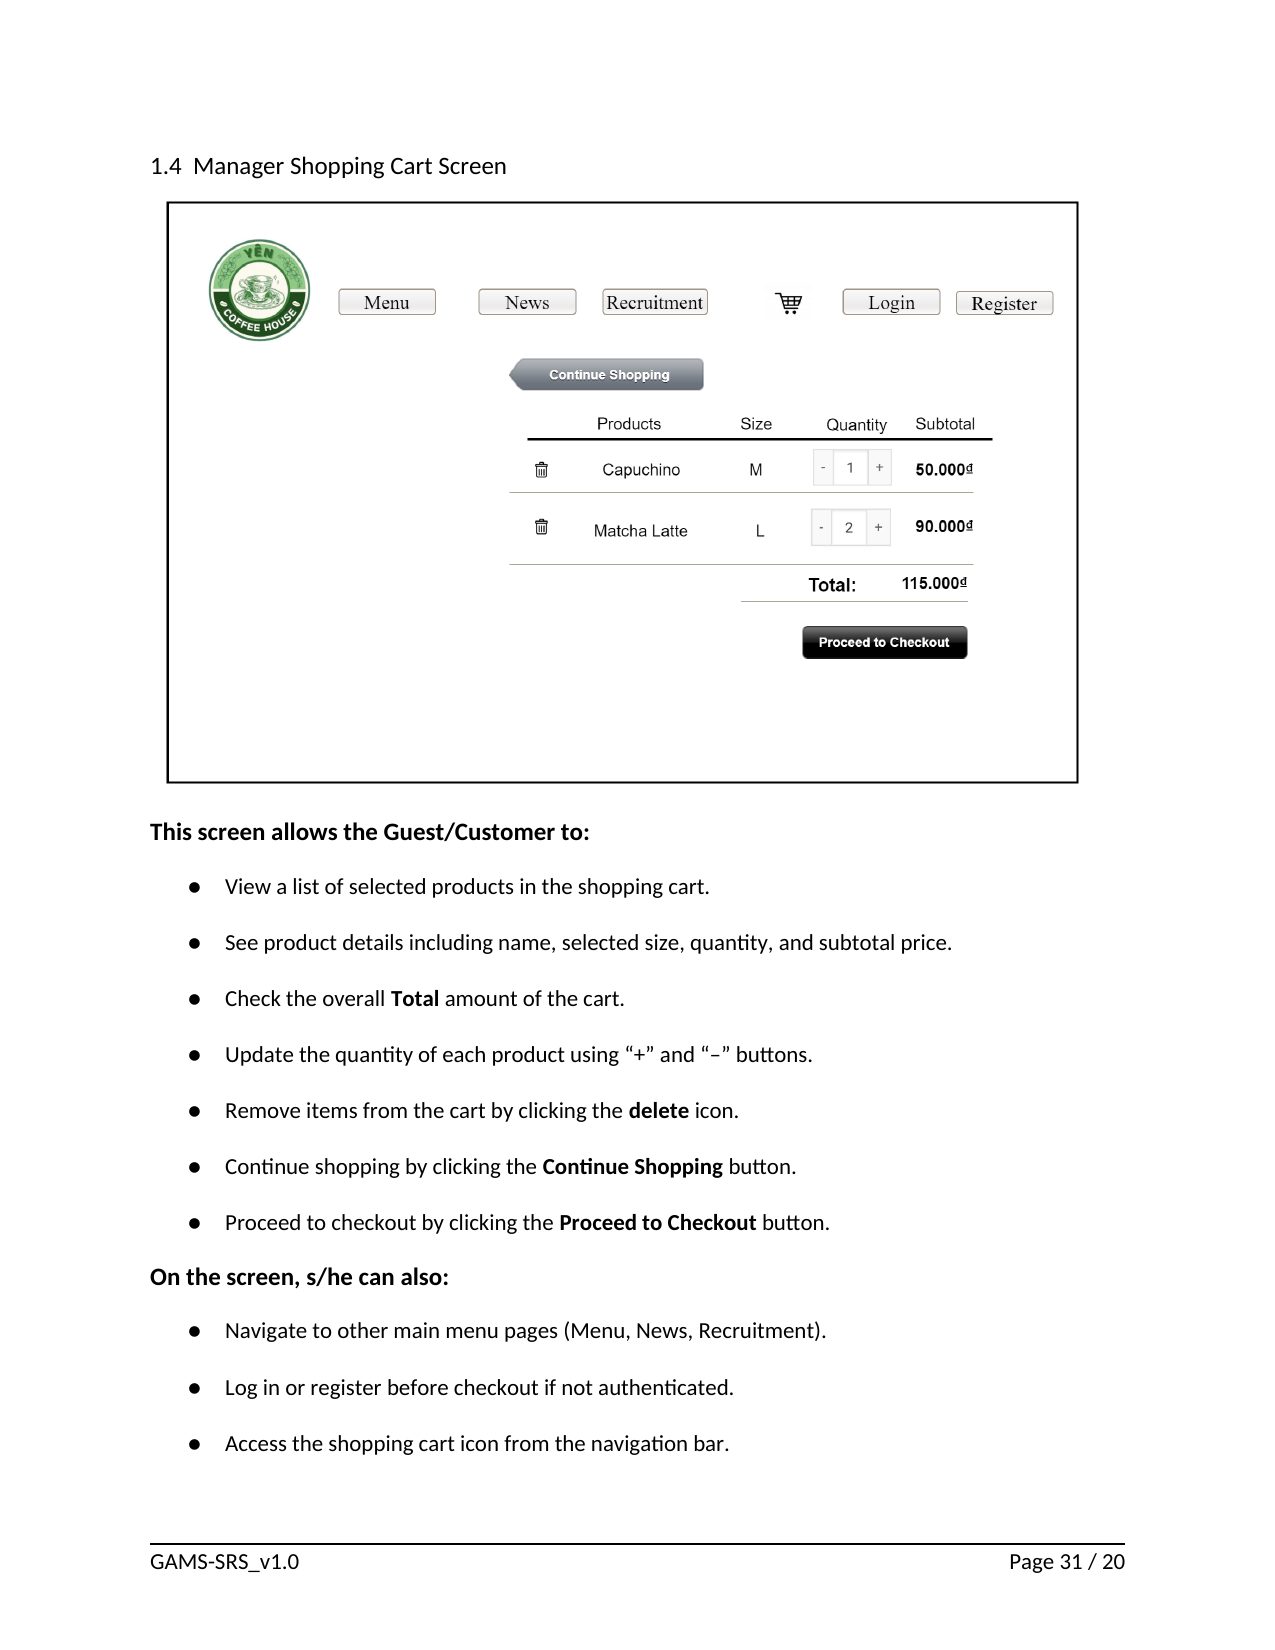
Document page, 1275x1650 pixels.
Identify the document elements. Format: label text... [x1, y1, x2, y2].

list See product details including name, selected size, quantity, and subtotal price. [187, 928, 1125, 984]
list Update the quantity of each product using “+” and “–” buttons. [187, 1040, 1125, 1096]
list Navigate to other main menu pages (Menu, News, Recruitment). [187, 1317, 1125, 1373]
list View a list of selected products in the shopping cart. [187, 872, 1125, 928]
list Log in or register before checkout if not authenticated. [187, 1373, 1125, 1429]
picture [150, 182, 1093, 790]
list Access the shopping cart icon from the navigation bar. [187, 1429, 1125, 1457]
text This screen allows the Guest/Customer to: [150, 816, 1125, 847]
list Continue shopping by clicking the Continue Shopping button. [187, 1152, 1125, 1208]
list Proceed to checkout by clicking the Proceed to Checkout button. [187, 1208, 1125, 1236]
text On the screen, s/he can also: [150, 1261, 1125, 1292]
list Check the overall Total amount of the cart. [187, 984, 1125, 1040]
list Remove items from the cart by clicking the delete icon. [187, 1096, 1125, 1152]
subtitle 1.4 Manager Shopping Cart Screen [150, 150, 1125, 181]
